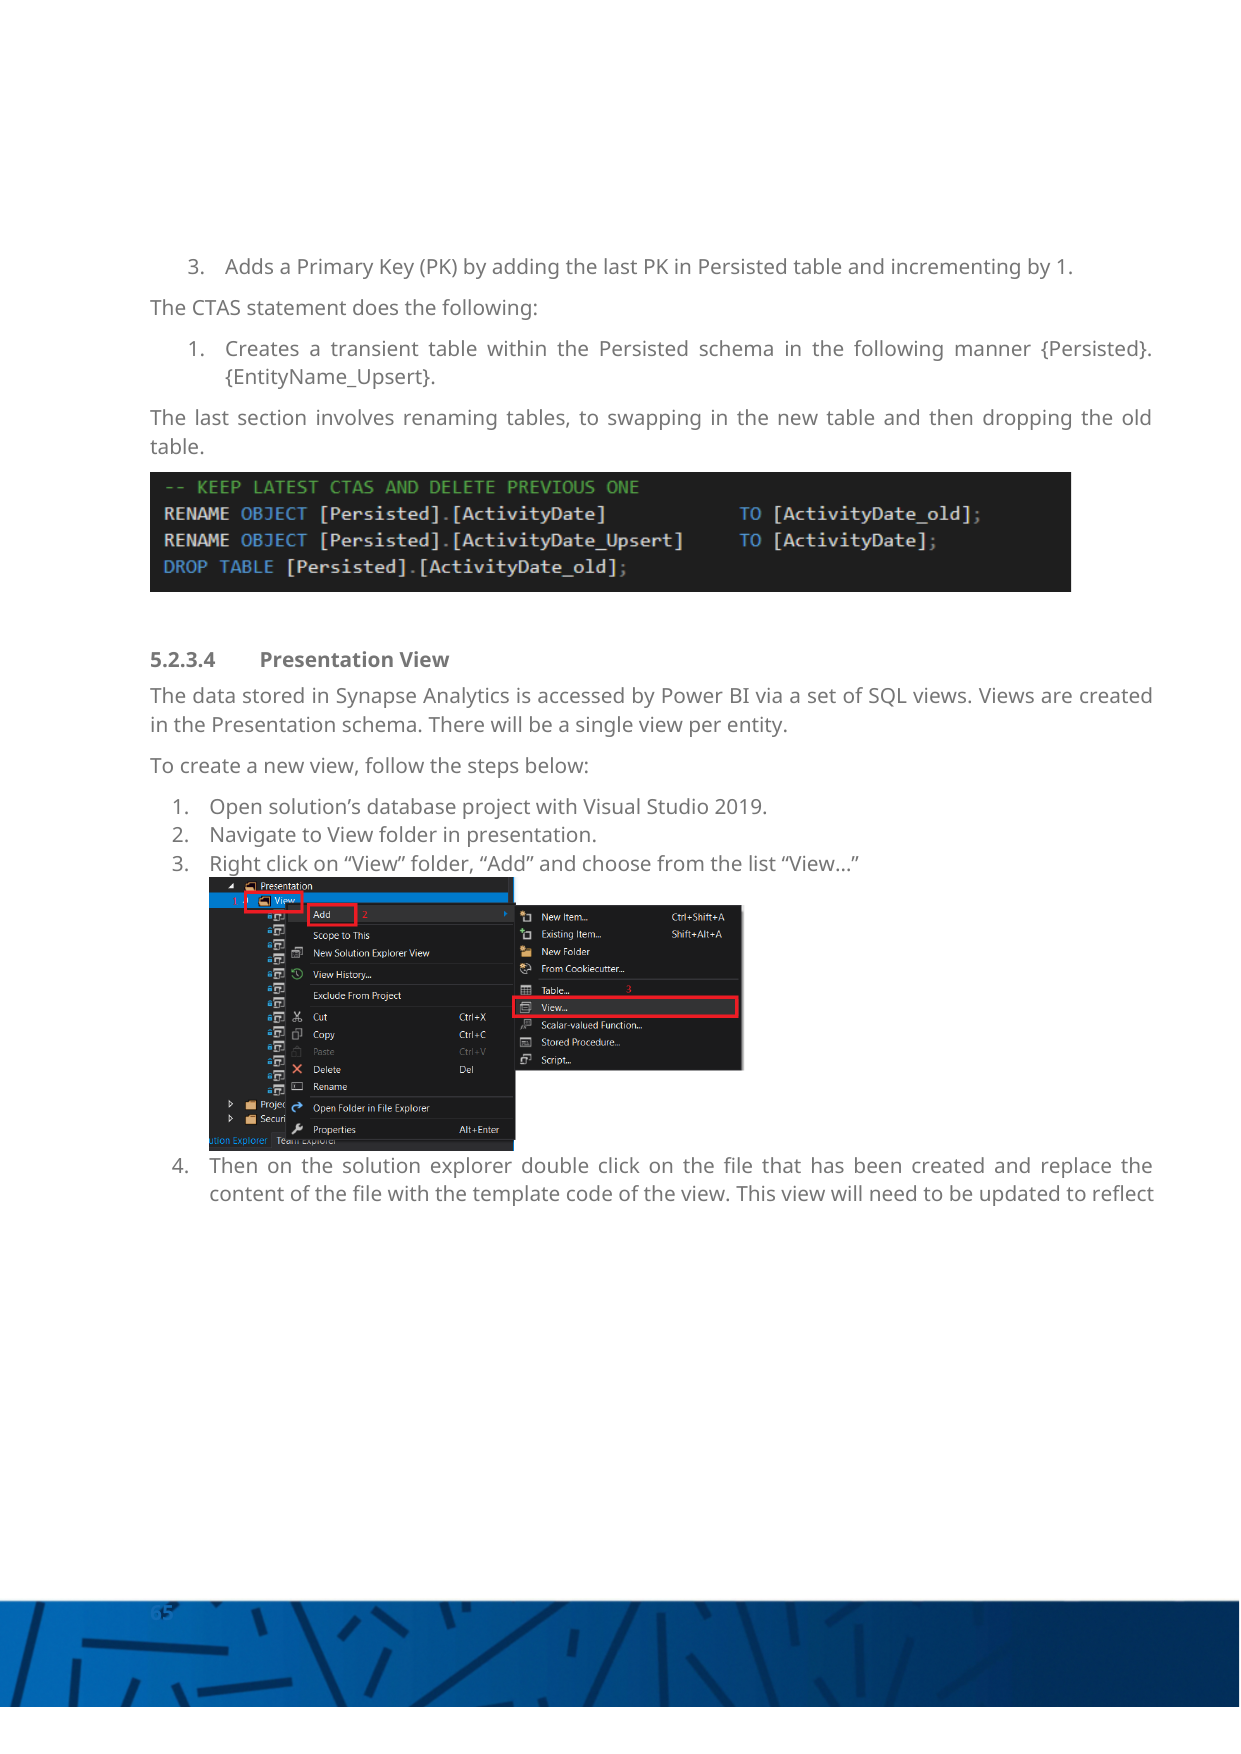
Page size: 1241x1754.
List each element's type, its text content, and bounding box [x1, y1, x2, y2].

list Navigate to View folder in presentation. [172, 820, 1155, 849]
list Creates a transient table within the Persisted schema in the following manner {Persisted}.{EntityName_Upsert}. [187, 334, 1155, 391]
list Right click on “View” folder, “Add” and choose from the list “View…” [172, 849, 1155, 877]
text The CTAS statement does the following: [150, 293, 1155, 321]
picture [150, 472, 1072, 592]
text The data stored in Synapse Analytics is accessed by Power BI via a set of SQL views. Views are created in the Presentation schema. There will be a single view per entity. [150, 682, 1155, 738]
text To create a new view, follow the steps below: [150, 751, 1155, 779]
text The last section involves renaming tables, to swapping in the new table and then dropping the old table. [150, 403, 1155, 460]
subtitle Presentation View [150, 645, 1155, 673]
list Open solution’s database project with Visual Studio 2019. [172, 792, 1155, 820]
list Adds a Primary Key (PK) by adding the last PK in Persisted table and incrementing by 1. [187, 252, 1155, 281]
picture [0, 1598, 1240, 1707]
list Then on the solution explorer double click on the file that has been created and replace the content of the file with the template code of the view. This view will need to be updated to reflect the entity to be processed. [172, 1151, 1155, 1208]
picture [209, 877, 745, 1151]
